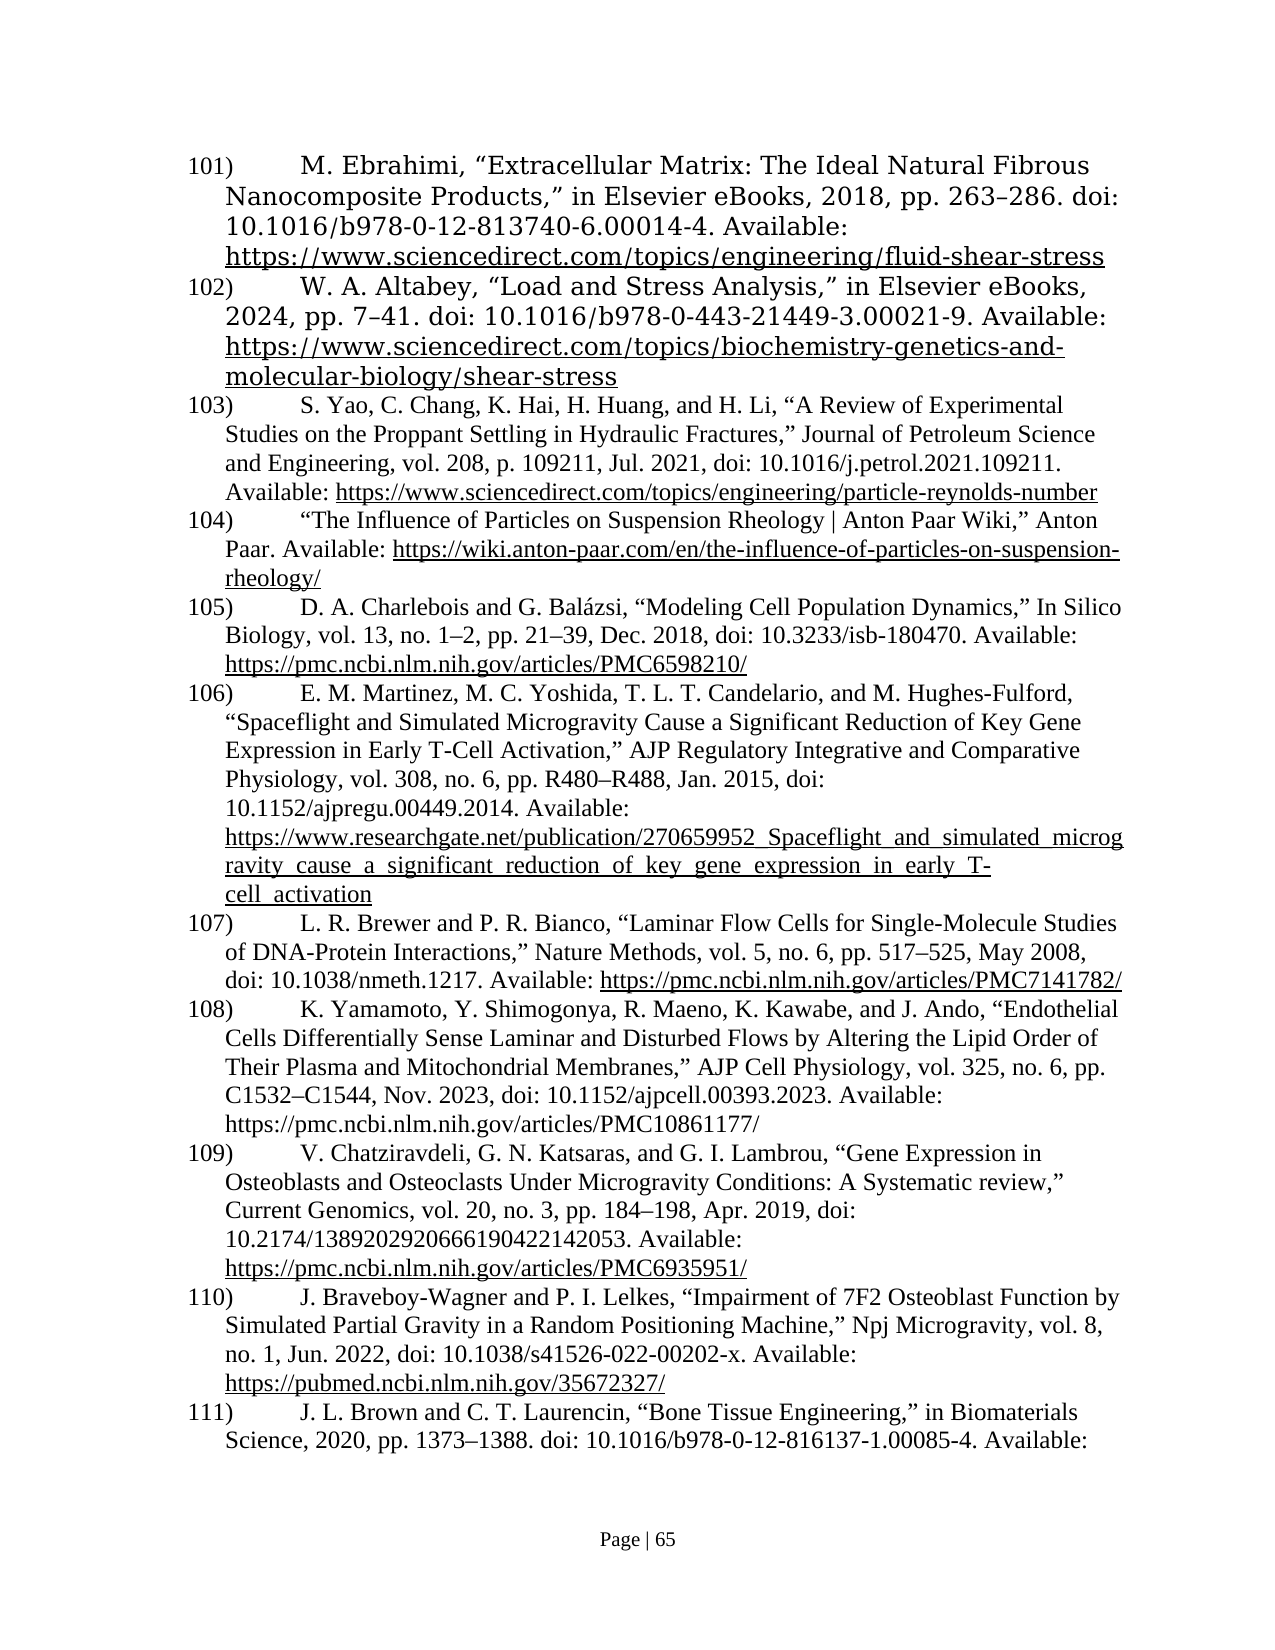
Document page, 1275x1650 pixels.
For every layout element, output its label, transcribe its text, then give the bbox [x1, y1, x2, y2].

list L. R. Brewer and P. R. Bianco, “Laminar Flow Cells for Single-Molecule Studies of DNA-Protein Interactions,” Nature Methods, vol. 5, no. 6, pp. 517–525, May 2008, doi: 10.1038/nmeth.1217. Available: https://pmc.ncbi.nlm.nih.gov/articles/PMC7141782/ [187, 908, 1125, 994]
list W. A. Altabey, “Load and Stress Analysis,” in Elsevier eBooks, 2024, pp. 7–41. doi: 10.1016/b978-0-443-21449-3.00021-9. Available: https://www.sciencedirect.com/topics/biochemistry-genetics-and-molecular-biology/shear-stress [187, 270, 1125, 390]
list M. Ebrahimi, “Extracellular Matrix: The Ideal Natural Fibrous Nanocomposite Products,” in Elsevier eBooks, 2018, pp. 263–286. doi: 10.1016/b978-0-12-813740-6.00014-4. Available: https://www.sciencedirect.com/topics/engineering/fluid-shear-stress [187, 150, 1125, 270]
list J. Braveboy-Wagner and P. I. Lelkes, “Impairment of 7F2 Osteoblast Function by Simulated Partial Gravity in a Random Positioning Machine,” Npj Microgravity, vol. 8, no. 1, Jun. 2022, doi: 10.1038/s41526-022-00202-x. Available: https://pubmed.ncbi.nlm.nih.gov/35672327/ [187, 1282, 1125, 1397]
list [187, 1397, 1125, 1454]
list D. A. Charlebois and G. Balázsi, “Modeling Cell Population Dynamics,” In Silico Biology, vol. 13, no. 1–2, pp. 21–39, Dec. 2018, doi: 10.3233/isb-180470. Available: https://pmc.ncbi.nlm.nih.gov/articles/PMC6598210/ [187, 592, 1125, 678]
list S. Yao, C. Chang, K. Hai, H. Huang, and H. Li, “A Review of Experimental Studies on the Proppant Settling in Hydraulic Fractures,” Journal of Petroleum Science and Engineering, vol. 208, p. 109211, Jul. 2021, doi: 10.1016/j.petrol.2021.109211. Available: https://www.sciencedirect.com/topics/engineering/particle-reynolds-number [187, 390, 1125, 505]
list K. Yamamoto, Y. Shimogonya, R. Maeno, K. Kawabe, and J. Ando, “Endothelial Cells Differentially Sense Laminar and Disturbed Flows by Altering the Lipid Order of Their Plasma and Mitochondrial Membranes,” AJP Cell Physiology, vol. 325, no. 6, pp. C1532–C1544, Nov. 2023, doi: 10.1152/ajpcell.00393.2023. Available: https://pmc.ncbi.nlm.nih.gov/articles/PMC10861177/ [187, 994, 1125, 1138]
list E. M. Martinez, M. C. Yoshida, T. L. T. Candelario, and M. Hughes-Fulford, “Spaceflight and Simulated Microgravity Cause a Significant Reduction of Key Gene Expression in Early T-Cell Activation,” AJP Regulatory Integrative and Comparative Physiology, vol. 308, no. 6, pp. R480–R488, Jan. 2015, doi: 10.1152/ajpregu.00449.2014. Available: https://www.researchgate.net/publication/270659952_Spaceflight_and_simulated_microgravity_cause_a_significant_reduction_of_key_gene_expression_in_early_T-cell_activation [187, 678, 1125, 908]
list “The Influence of Particles on Suspension Rheology | Anton Paar Wiki,” Anton Paar. Available: https://wiki.anton-paar.com/en/the-influence-of-particles-on-suspension-rheology/ [187, 505, 1125, 592]
list V. Chatziravdeli, G. N. Katsaras, and G. I. Lambrou, “Gene Expression in Osteoblasts and Osteoclasts Under Microgravity Conditions: A Systematic review,” Current Genomics, vol. 20, no. 3, pp. 184–198, Apr. 2019, doi: 10.2174/1389202920666190422142053. Available: https://pmc.ncbi.nlm.nih.gov/articles/PMC6935951/ [187, 1138, 1125, 1282]
